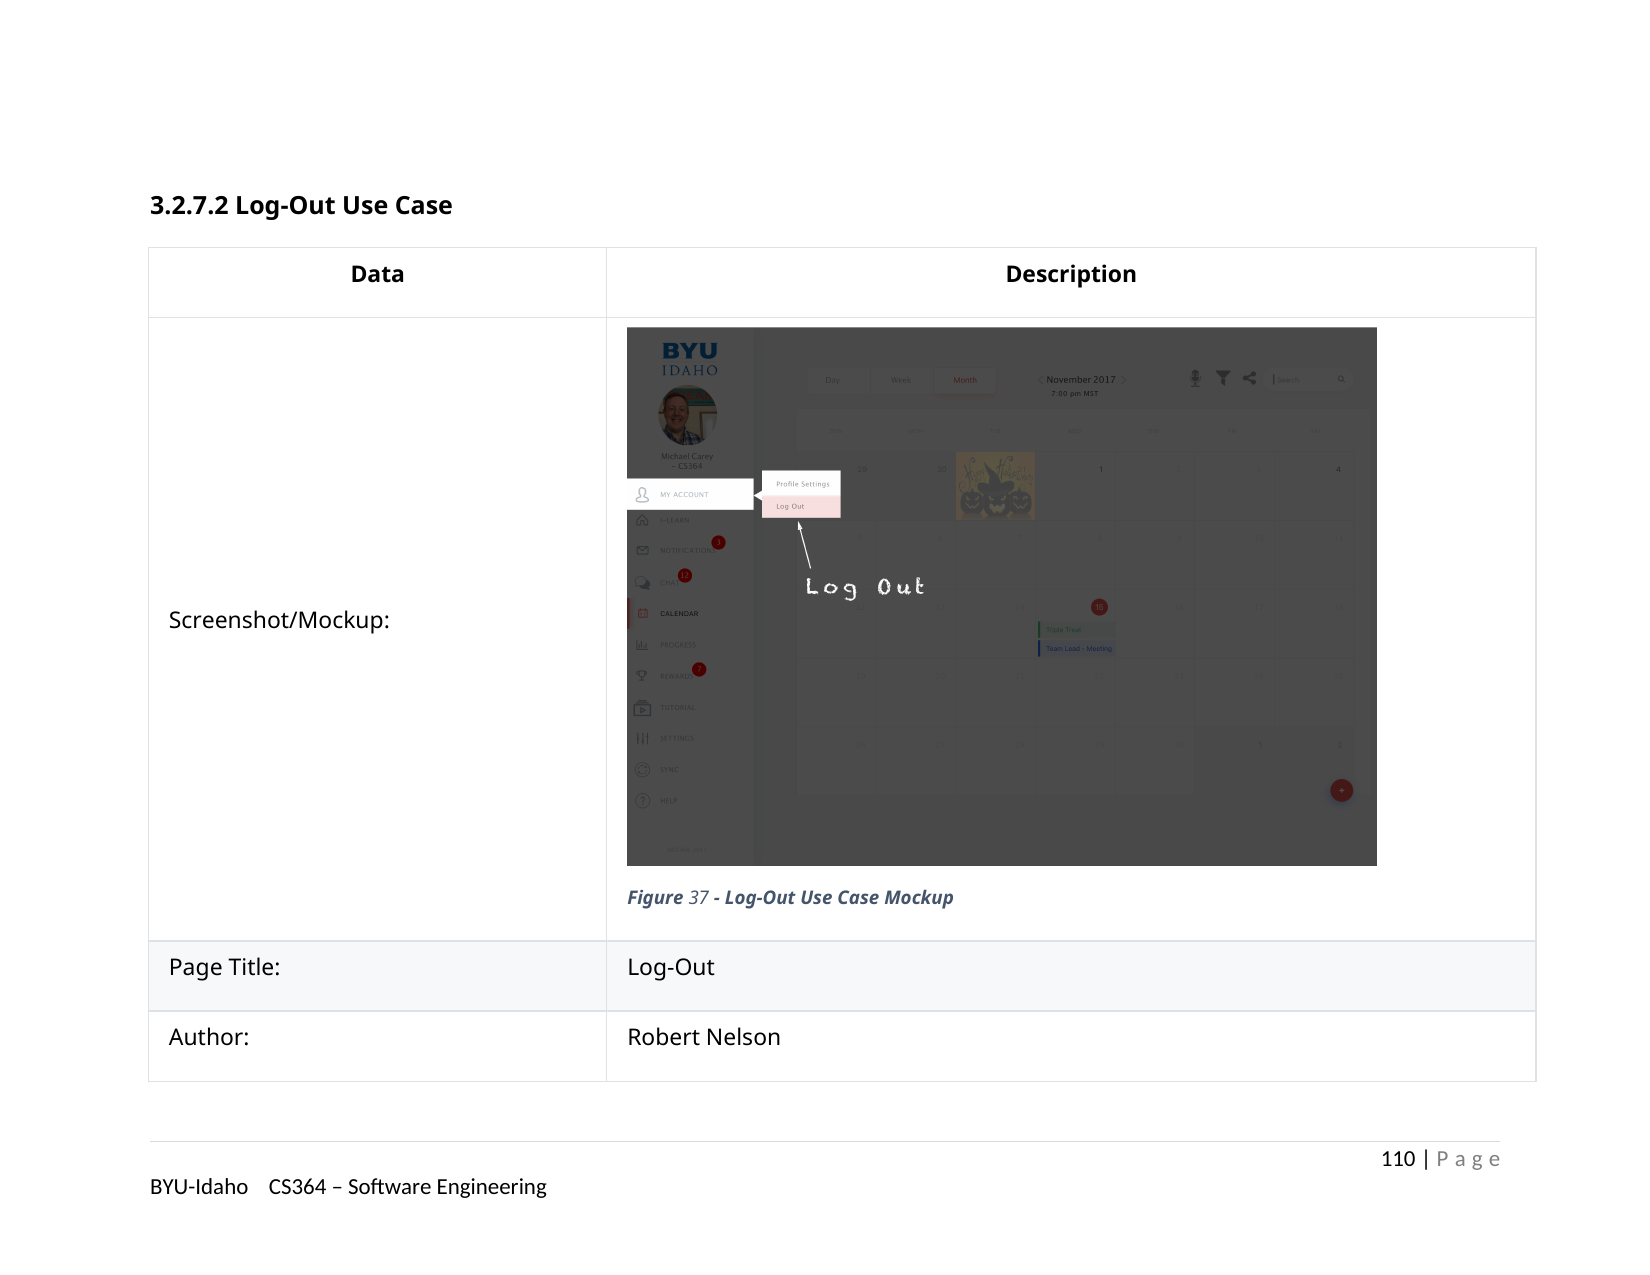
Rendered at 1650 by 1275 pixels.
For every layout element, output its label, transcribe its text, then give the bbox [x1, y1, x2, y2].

picture [627, 327, 1377, 866]
subtitle 3.2.7.2 Log-Out Use Case [150, 187, 1500, 222]
table_cell Author: [149, 1012, 606, 1081]
table_cell Screenshot/Mockup: [149, 318, 606, 940]
table_header Description [607, 248, 1535, 317]
table_header Data [149, 248, 606, 317]
table_cell Figure 37 - Log-Out Use Case Mockup [607, 318, 1535, 940]
table_cell Page Title: [149, 942, 606, 1010]
table_cell Log-Out [607, 942, 1535, 1010]
table_cell Robert Nelson [607, 1012, 1535, 1081]
